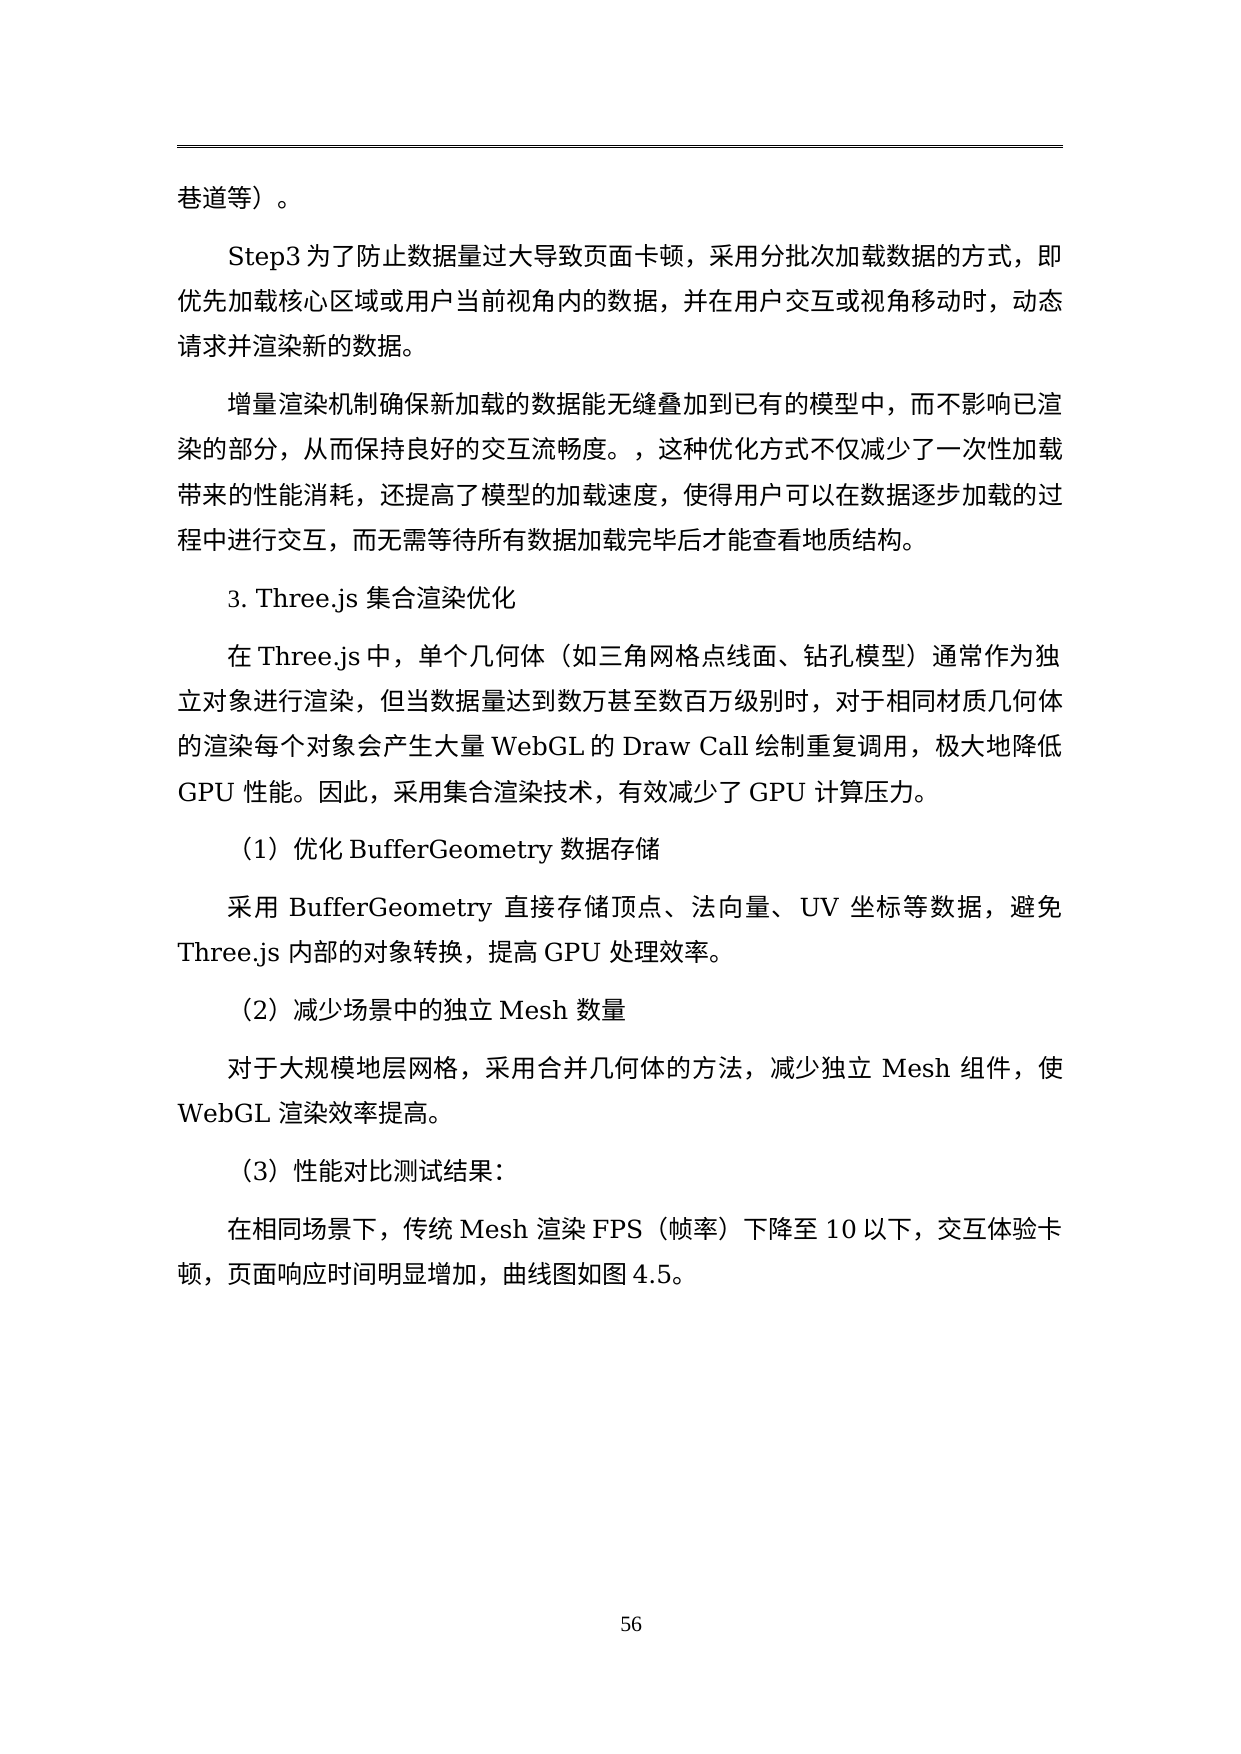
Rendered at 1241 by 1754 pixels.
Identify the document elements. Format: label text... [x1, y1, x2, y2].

text 在相同场景下，传统 Mesh 渲染FPS（帧率）下降至 10以下，交互体验卡顿，页面响应时间明显增加，曲线图如图4.5。 [177, 1209, 1063, 1291]
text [177, 178, 1063, 214]
text （1）优化 BufferGeometry 数据存储 [177, 830, 1063, 866]
text Step3为了防止数据量过大导致页面卡顿，采用分批次加载数据的方式，即优先加载核心区域或用户当前视角内的数据，并在用户交互或视角移动时，动态请求并渲染新的数据。 [177, 236, 1063, 363]
text 3. Three.js 集合渲染优化 [177, 578, 1063, 614]
text 在Three.js中，单个几何体（如三角网格点线面、钻孔模型）通常作为独立对象进行渲染，但当数据量达到数万甚至数百万级别时，对于相同材质几何体的渲染每个对象会产生大量WebGL的 Draw Call绘制重复调用，极大地降低 GPU 性能。因此，采用集合渲染技术，有效减少了 GPU 计算压力。 [177, 636, 1063, 808]
text （3）性能对比测试结果： [177, 1152, 1063, 1188]
text 对于大规模地层网格，采用合并几何体的方法，减少独立 Mesh 组件，使 WebGL 渲染效率提高。 [177, 1048, 1063, 1130]
text 增量渲染机制确保新加载的数据能无缝叠加到已有的模型中，而不影响已渲染的部分，从而保持良好的交互流畅度。，这种优化方式不仅减少了一次性加载带来的性能消耗，还提高了模型的加载速度，使得用户可以在数据逐步加载的过程中进行交互，而无需等待所有数据加载完毕后才能查看地质结构。 [177, 384, 1063, 557]
text （2）减少场景中的独立 Mesh 数量 [177, 991, 1063, 1027]
text 采用 BufferGeometry 直接存储顶点、法向量、UV 坐标等数据，避免 Three.js 内部的对象转换，提高 GPU 处理效率。 [177, 888, 1063, 969]
